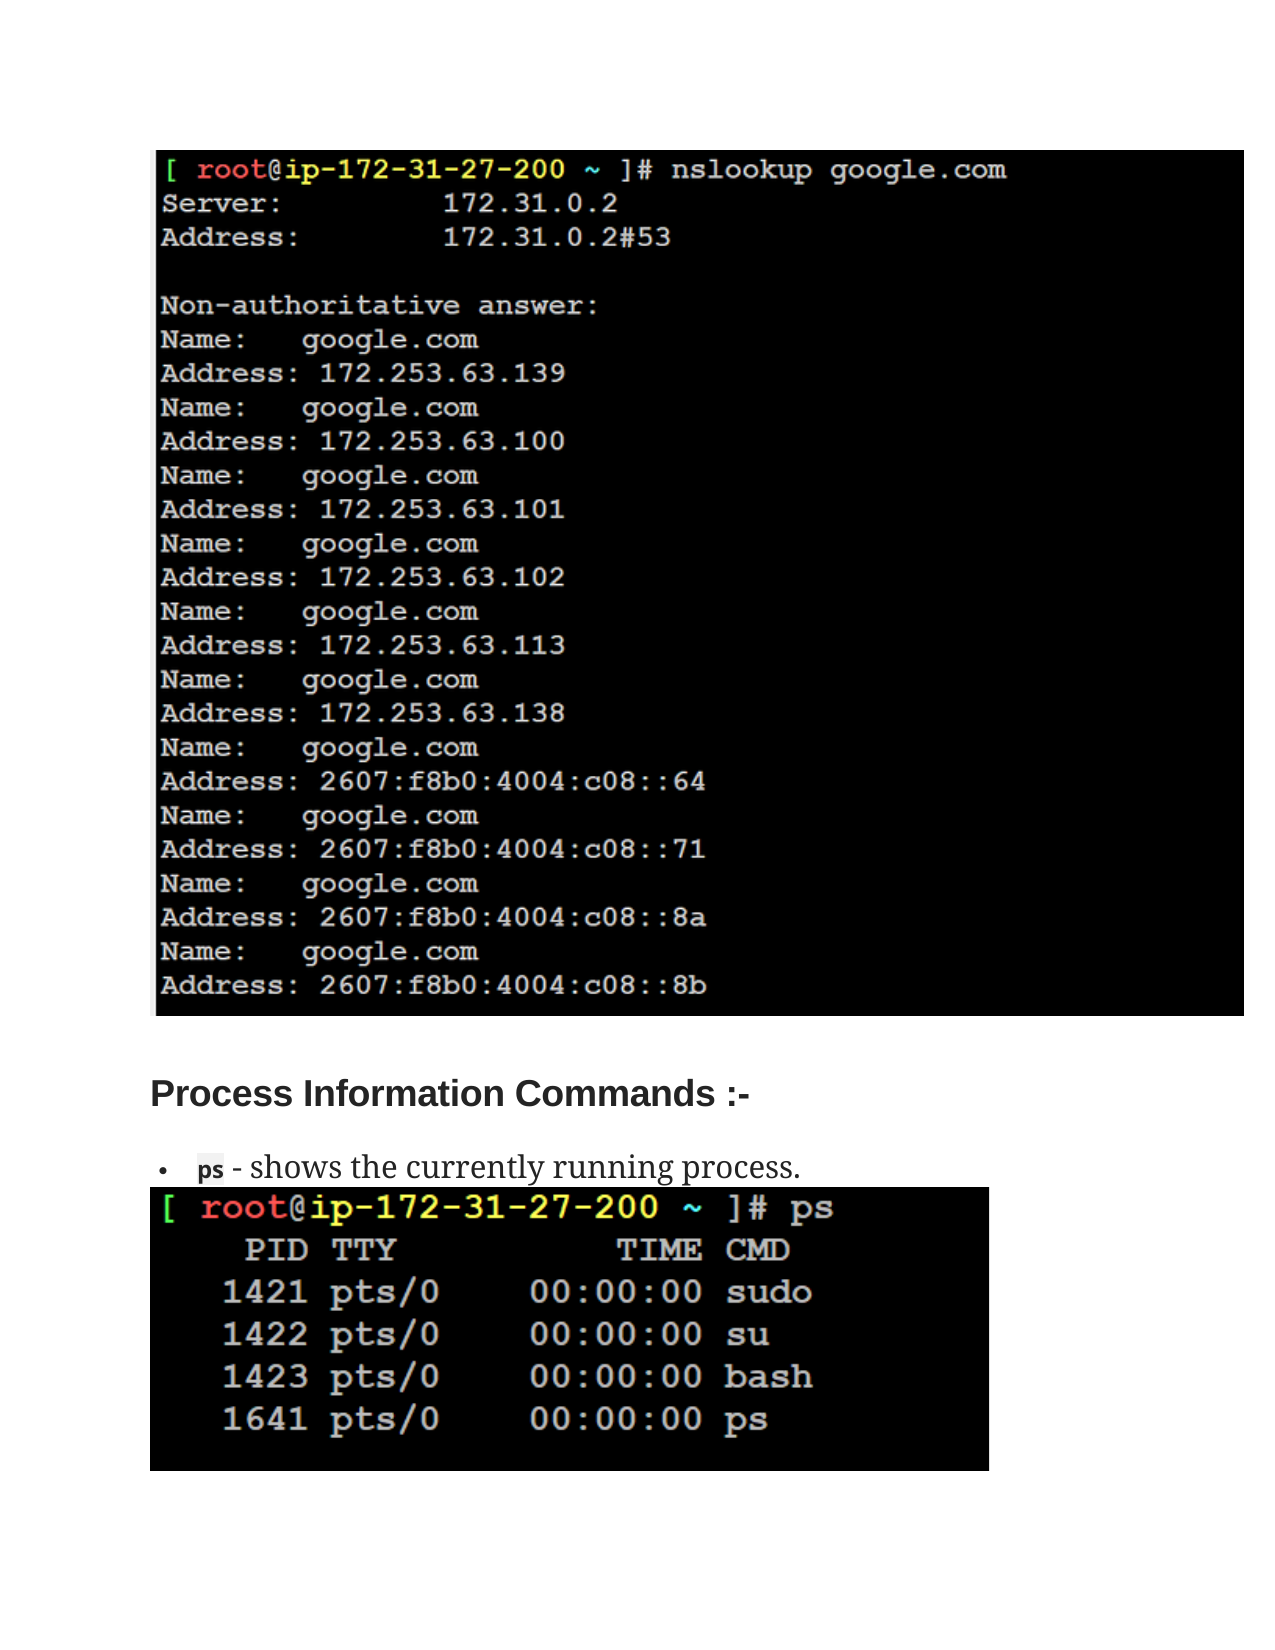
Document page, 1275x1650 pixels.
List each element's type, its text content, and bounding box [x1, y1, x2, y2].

subtitle Process Information Commands :- [150, 1067, 1125, 1114]
picture [150, 150, 1244, 1016]
picture [150, 1187, 990, 1471]
list ps - shows the currently running process. [159, 1137, 1125, 1187]
